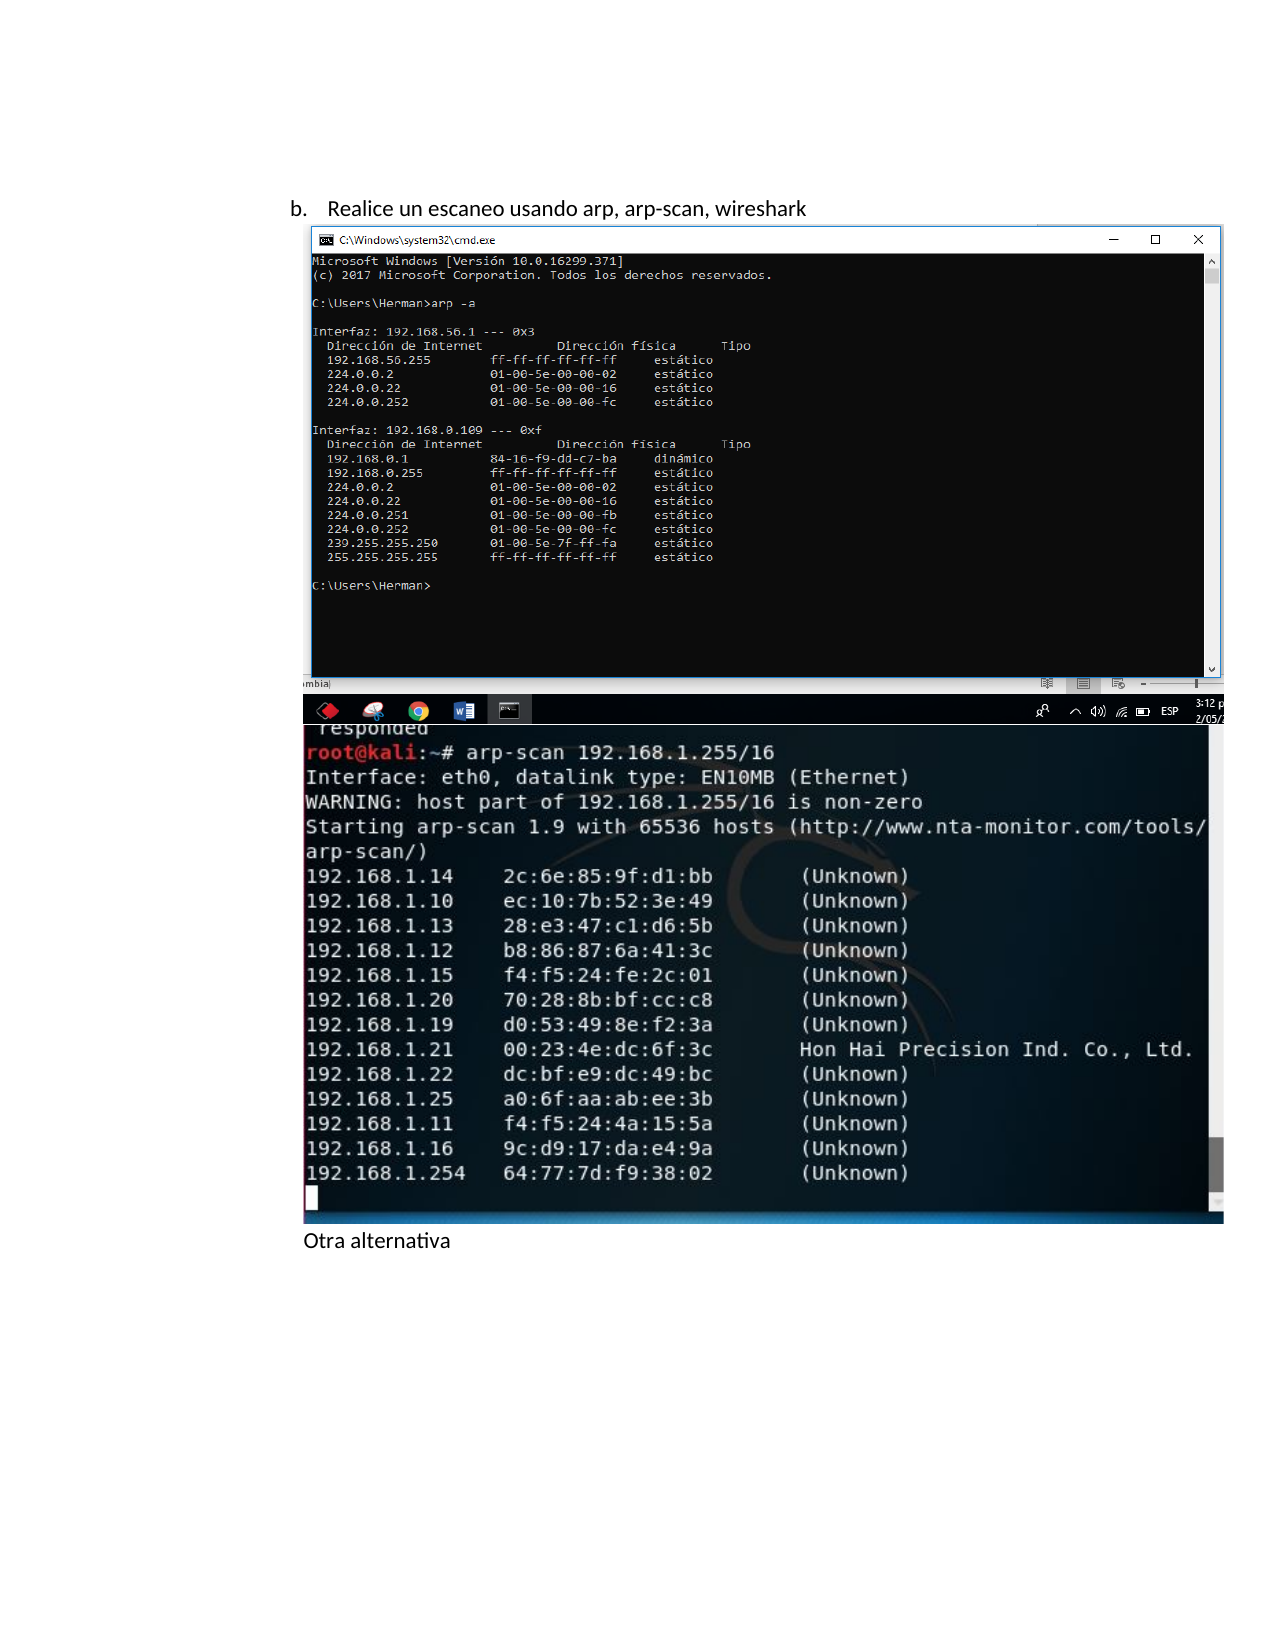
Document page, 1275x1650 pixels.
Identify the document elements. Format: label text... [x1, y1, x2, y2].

list Realice un escaneo usando arp, arp-scan, wireshark [290, 194, 1098, 222]
picture [303, 224, 1224, 724]
picture [303, 725, 1224, 1224]
list Otra alternativa [303, 1226, 1098, 1254]
